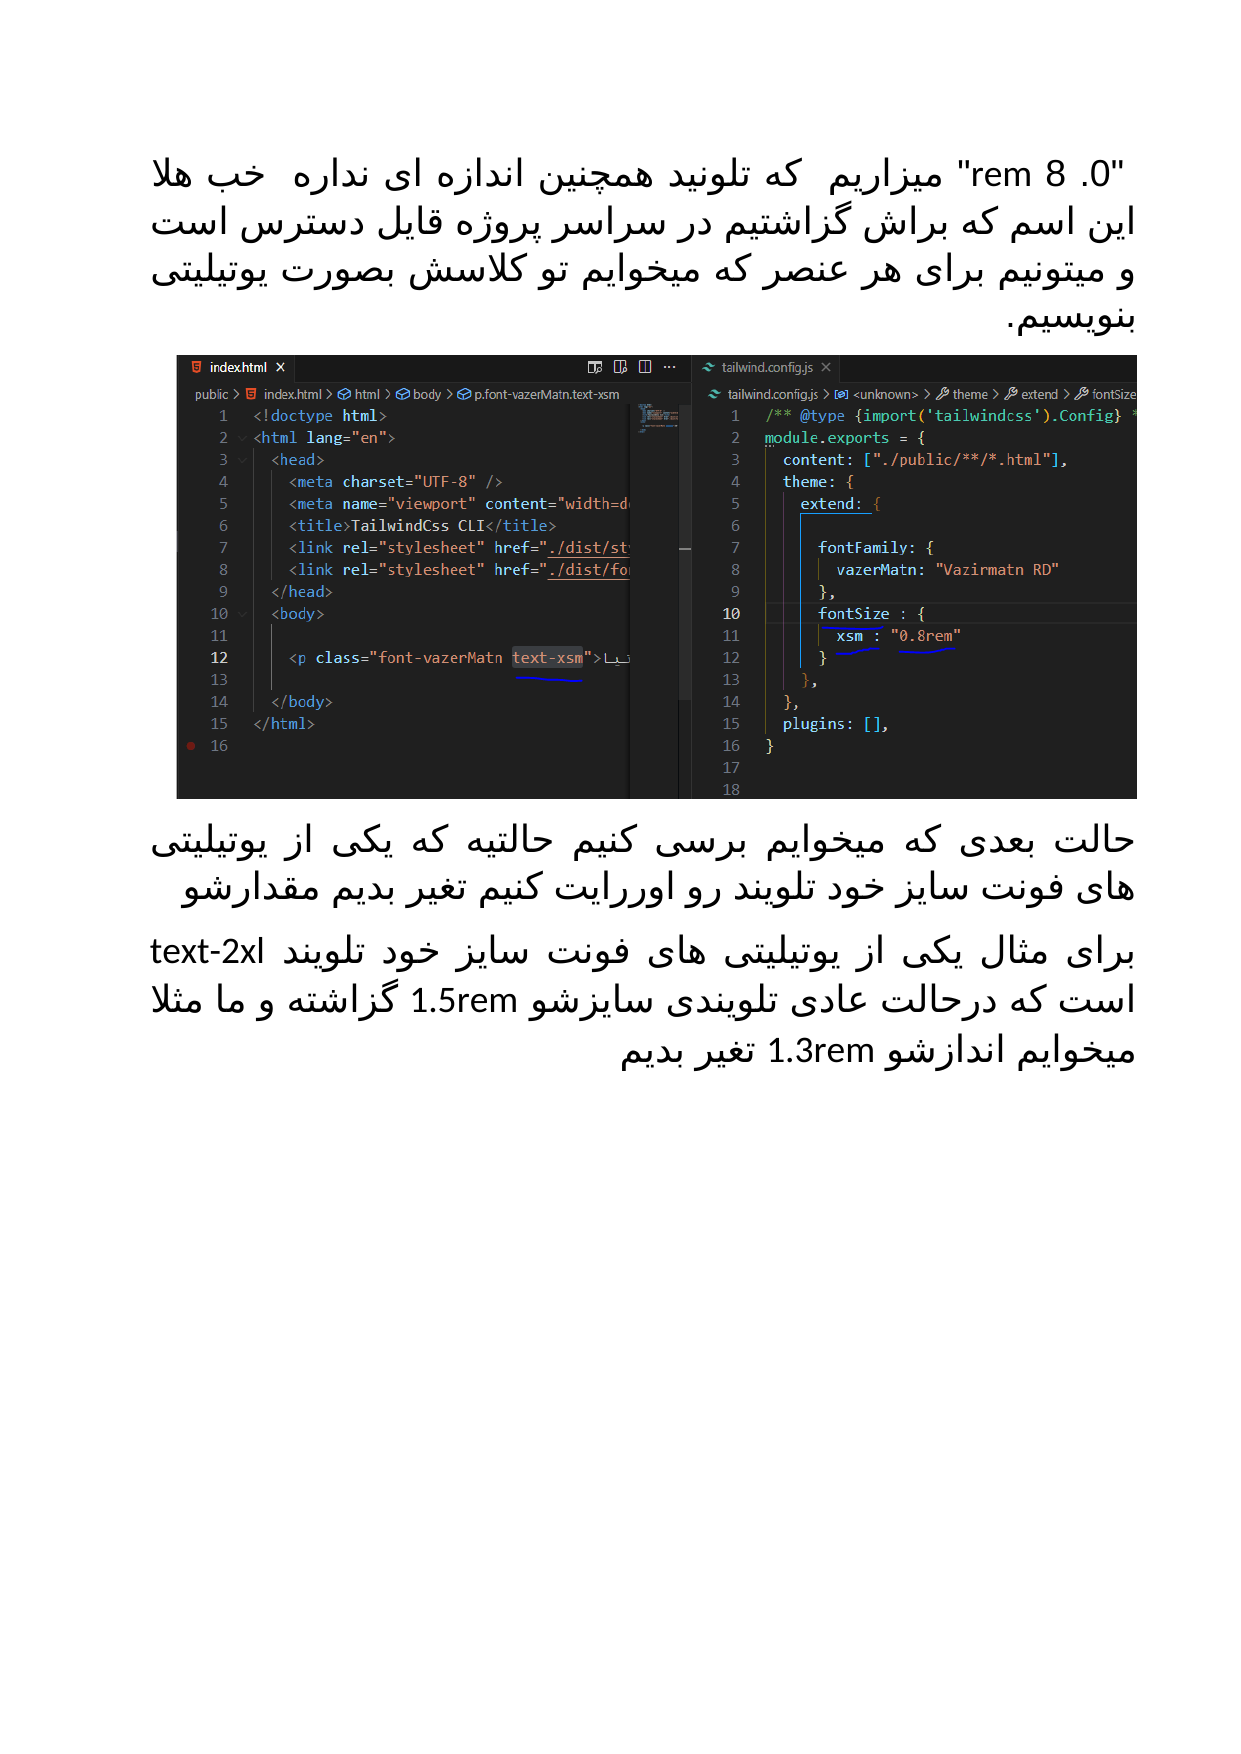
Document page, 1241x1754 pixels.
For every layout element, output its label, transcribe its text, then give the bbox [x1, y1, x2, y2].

text "0. 8 rem" میزاریم که تلونید همچنین اندازه ای نداره خب هلا این اسم که براش گزاشتیم در سراسر پروژه قایل دسترس است و میتونیم برای هر عنصر که میخوایم تو کلاسش بصورت یوتیلیتی بنویسیم. [150, 150, 1137, 336]
text برای مثال یکی از یوتیلیتی های فونت سایز خود تلویند text-2xl است که درحالت عادی تلویندی سایزشو 1.5rem گزاشته و ما مثلا میخوایم اندازشو 1.3rem تغیر بدیم [150, 927, 1137, 1072]
text حالت بعدی که میخوایم برسی کنیم حالتیه که یکی از یوتیلیتی های فونت سایز خود تلویند رو اوررایت کنیم تغیر بدیم مقدارشو [150, 817, 1137, 907]
picture [176, 355, 1137, 799]
